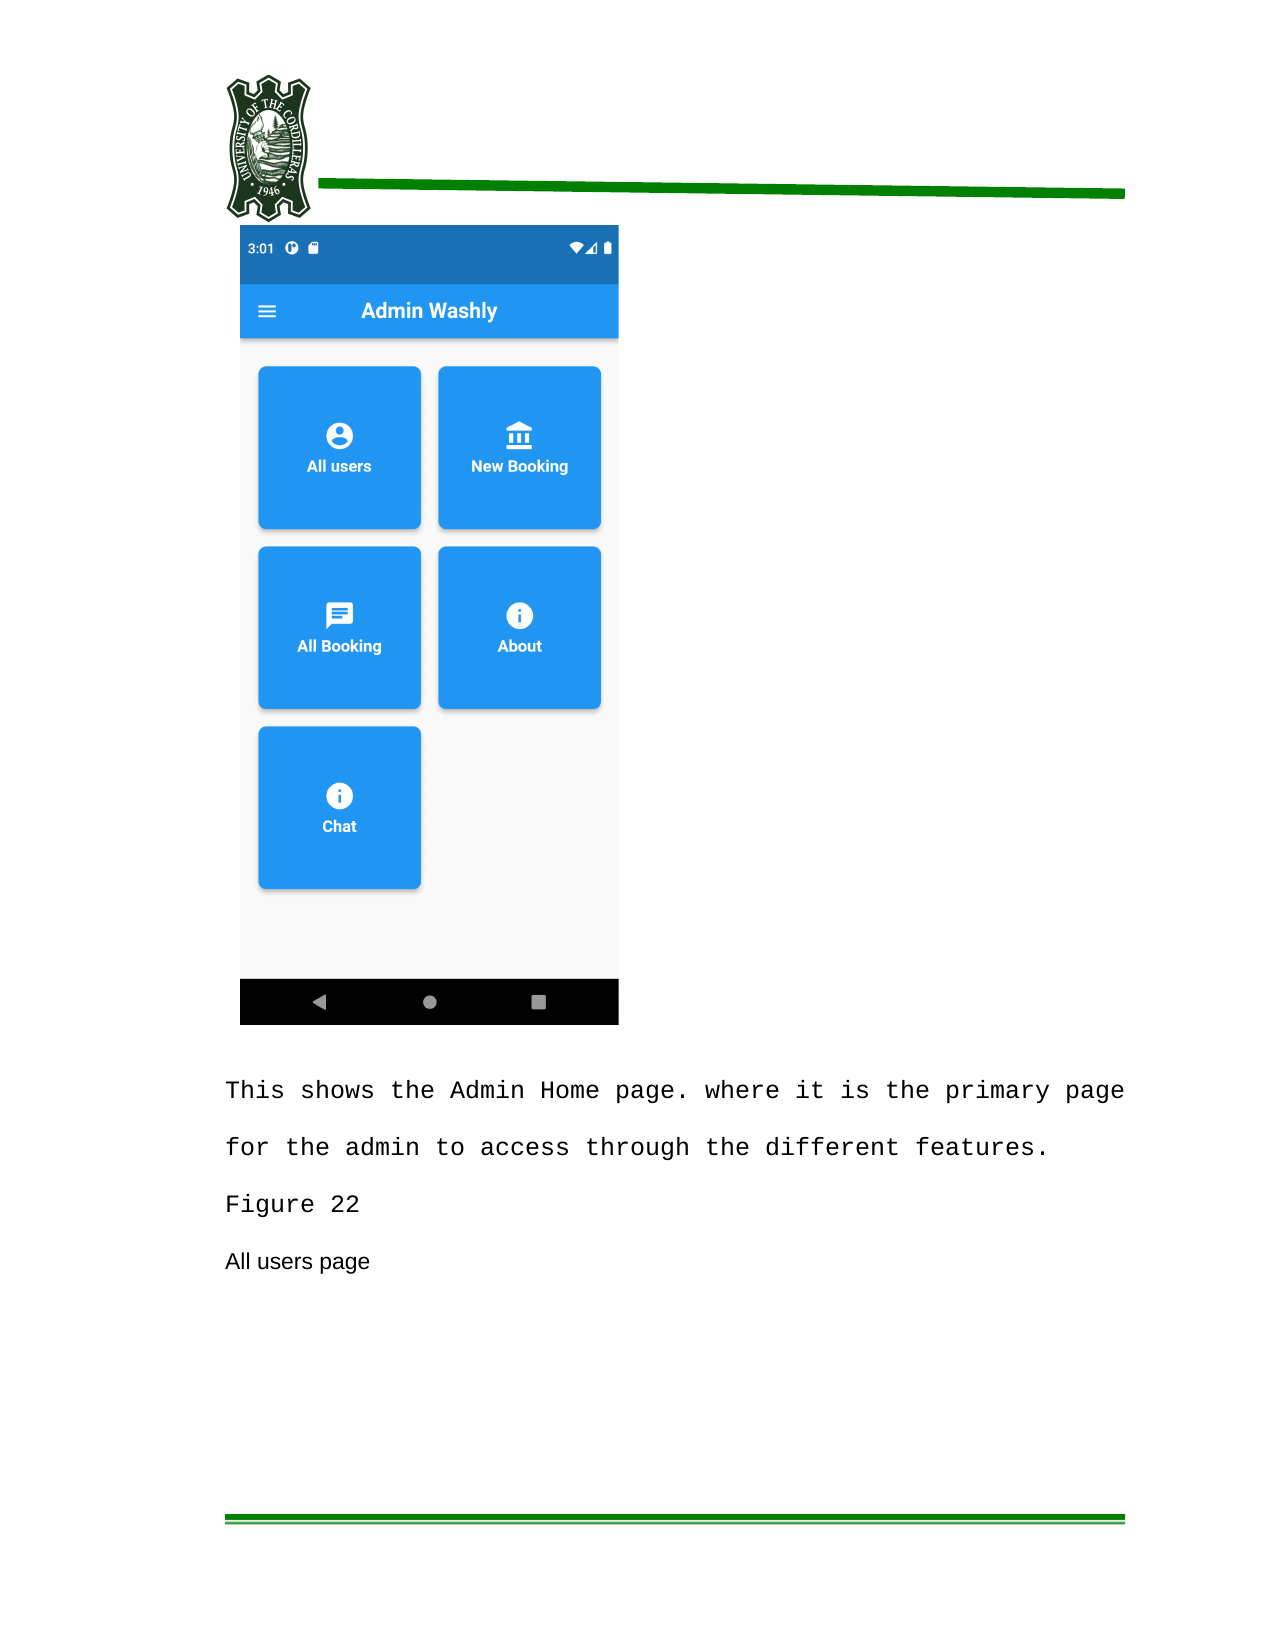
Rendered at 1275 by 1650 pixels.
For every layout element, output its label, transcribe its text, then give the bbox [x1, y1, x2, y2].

text This shows the Admin Home page. where it is the primary page for the admin to access through the different features. [225, 1078, 1125, 1163]
text Figure 22 [225, 1191, 1125, 1219]
picture [225, 75, 619, 1025]
picture [225, 1514, 1125, 1525]
